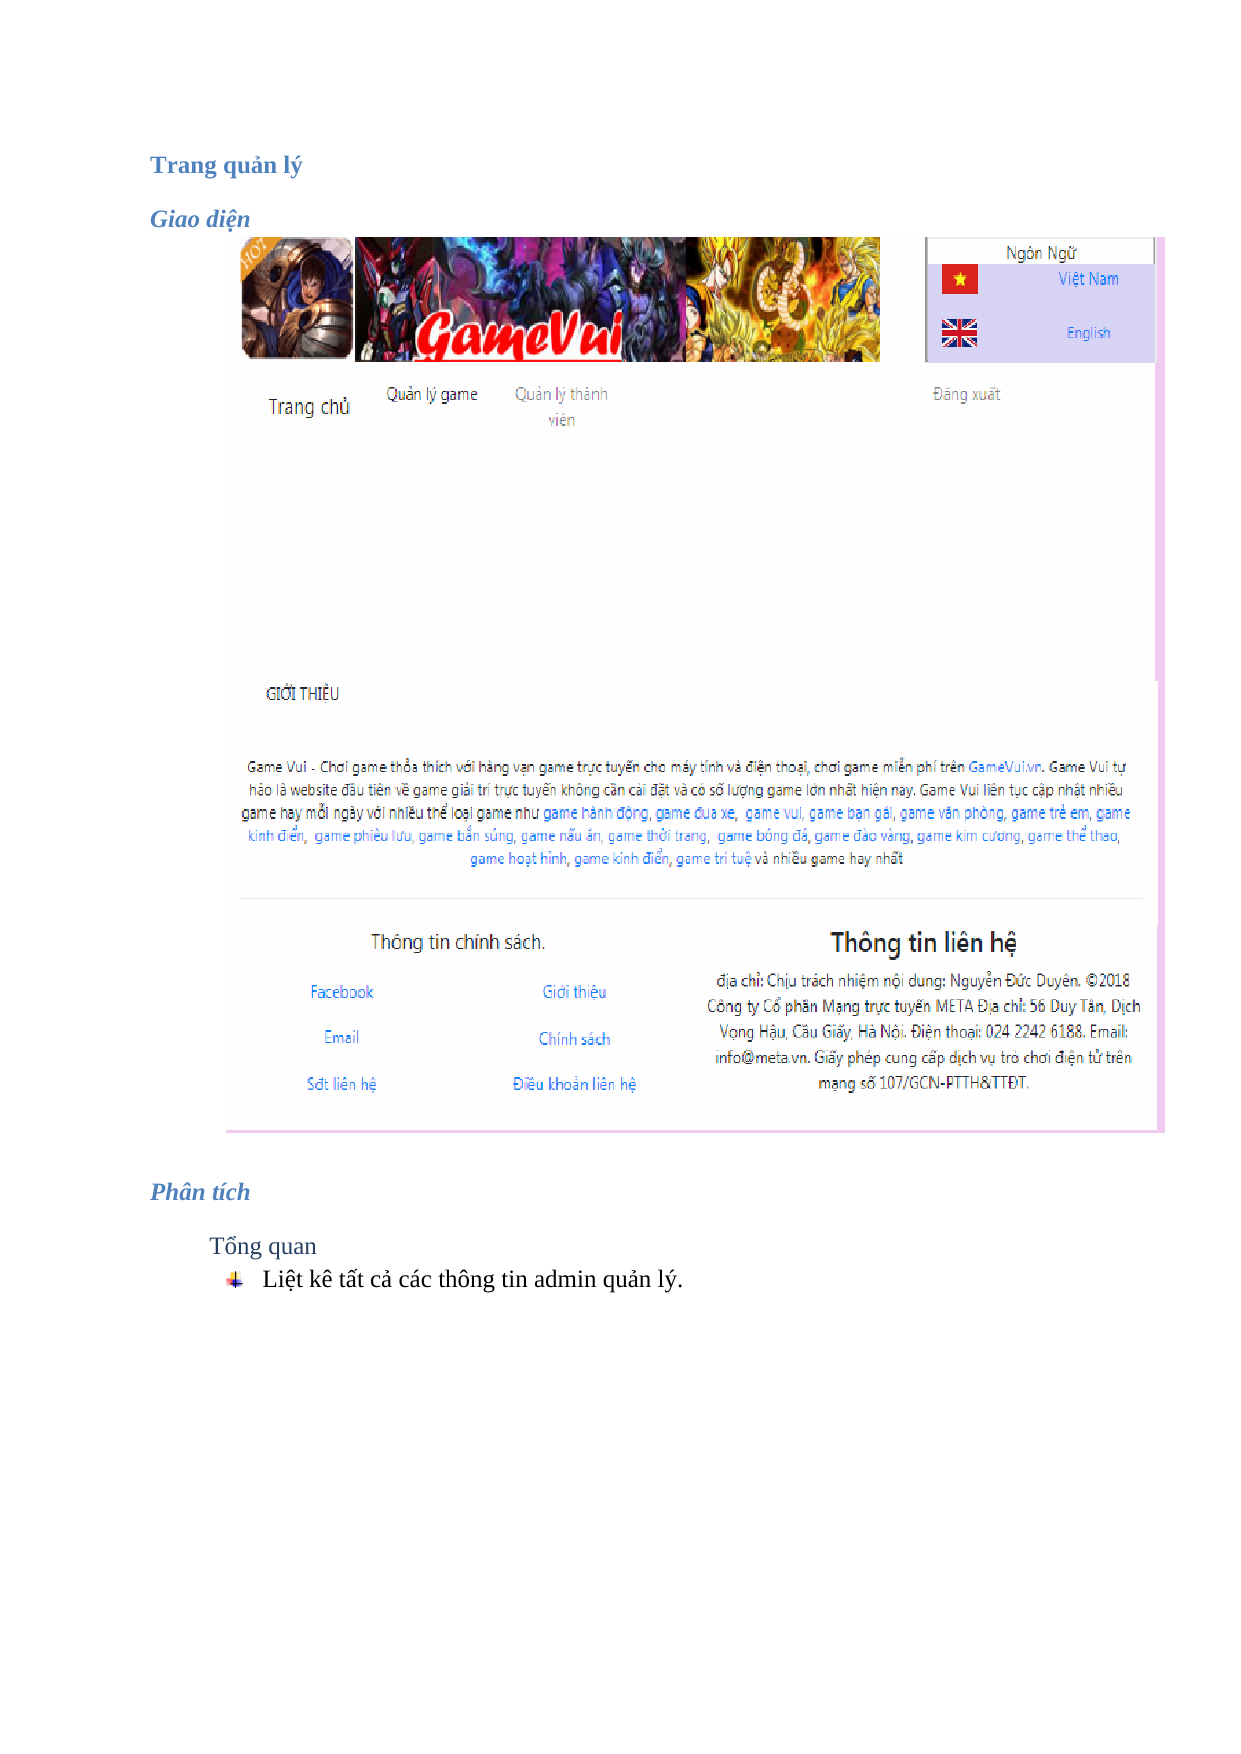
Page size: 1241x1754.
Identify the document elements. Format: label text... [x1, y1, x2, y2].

list Tổng quan [209, 1231, 1090, 1259]
list Phân tích [150, 1177, 1090, 1206]
list Trang quản lý [150, 150, 1090, 179]
list Liệt kê tất cả các thông tin admin quản lý. [225, 1264, 1090, 1293]
picture [226, 1270, 243, 1288]
list Giao diện [150, 204, 1090, 233]
picture [225, 236, 1166, 1152]
